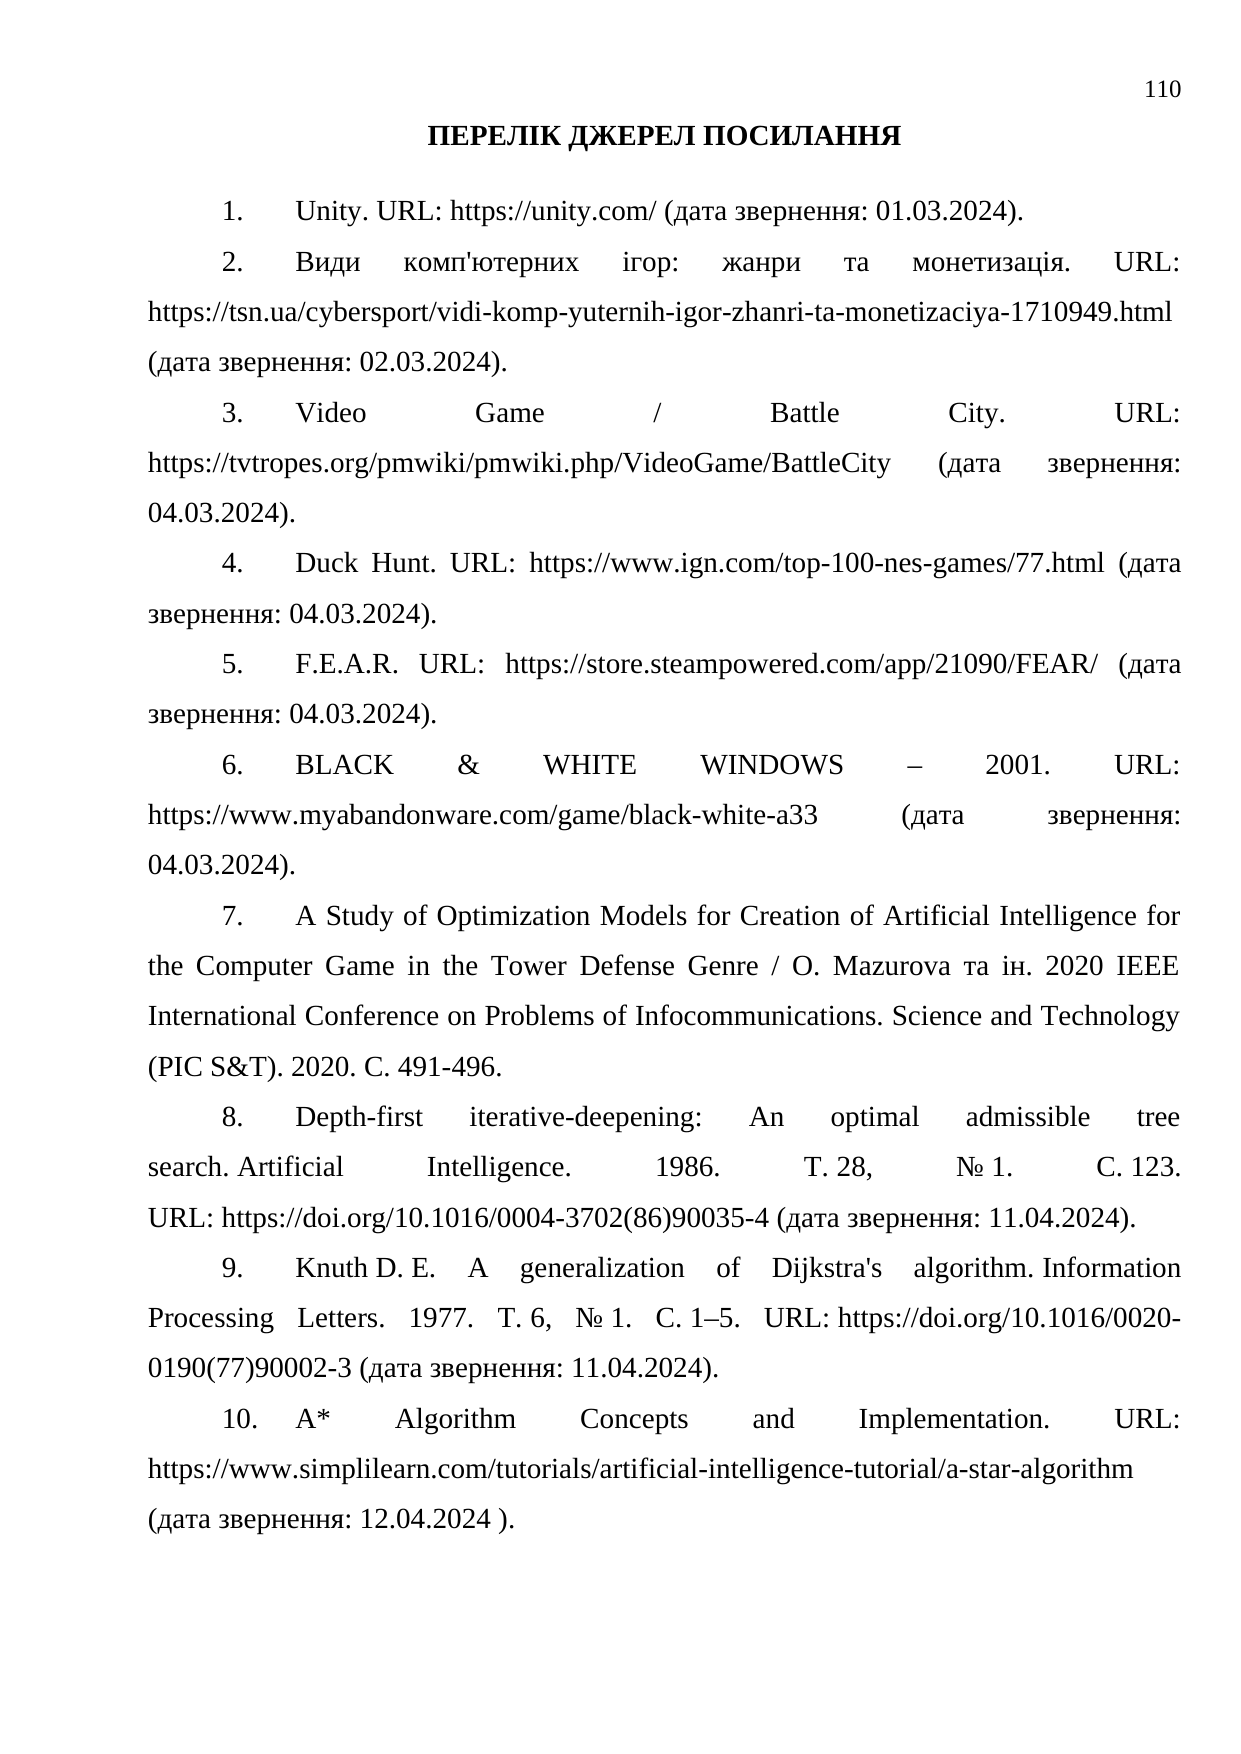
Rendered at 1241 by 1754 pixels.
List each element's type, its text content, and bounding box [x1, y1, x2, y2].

text Knuth D. E. A generalization of Dijkstra's algorithm. Information Processing Letters. 1977. Т. 6, № 1. С. 1–5. URL: https://doi.org/10.1016/0020-0190(77)90002-3 (дата звернення: 11.04.2024). [148, 1250, 1181, 1384]
text A Study of Optimization Models for Creation of Artificial Intelligence for the Computer Game in the Tower Defense Genre / O. Mazurova та ін. 2020 IEEE International Conference on Problems of Infocommunications. Science and Technology (PIC S&T). 2020. C. 491-496. [148, 898, 1181, 1082]
text Depth-first iterative-deepening: An optimal admissible tree search. Artificial Intelligence. 1986. Т. 28, № 1. С. 123. URL: https://doi.org/10.1016/0004-3702(86)90035-4 (дата звернення: 11.04.2024). [148, 1099, 1181, 1233]
text ПЕРЕЛІК ДЖЕРЕЛ ПОСИЛАННЯ [148, 118, 1181, 152]
text Види комп'ютерних ігор: жанри та монетизація. URL: https://tsn.ua/cybersport/vidi-komp-yuternih-igor-zhanri-ta-monetizaciya-1710949.html (дата звернення: 02.03.2024). [148, 244, 1181, 378]
text A* Algorithm Concepts and Implementation. URL: https://www.simplilearn.com/tutorials/artificial-intelligence-tutorial/a-star-algorithm (дата звернення: 12.04.2024 ). [148, 1401, 1181, 1535]
text F.E.A.R. URL: https://store.steampowered.com/app/21090/FEAR/ (дата звернення: 04.03.2024). [148, 646, 1181, 730]
text Video Game / Battle City. URL: https://tvtropes.org/pmwiki/pmwiki.php/VideoGame/BattleCity (дата звернення: 04.03.2024). [148, 395, 1181, 529]
text Duck Hunt. URL: https://www.ign.com/top-100-nes-games/77.html (дата звернення: 04.03.2024). [148, 546, 1181, 629]
text BLACK & WHITE WINDOWS – 2001. URL: https://www.myabandonware.com/game/black-white-a33 (дата звернення: 04.03.2024). [148, 747, 1181, 881]
text Unity. URL: https://unity.com/ (дата звернення: 01.03.2024). [148, 193, 1181, 227]
